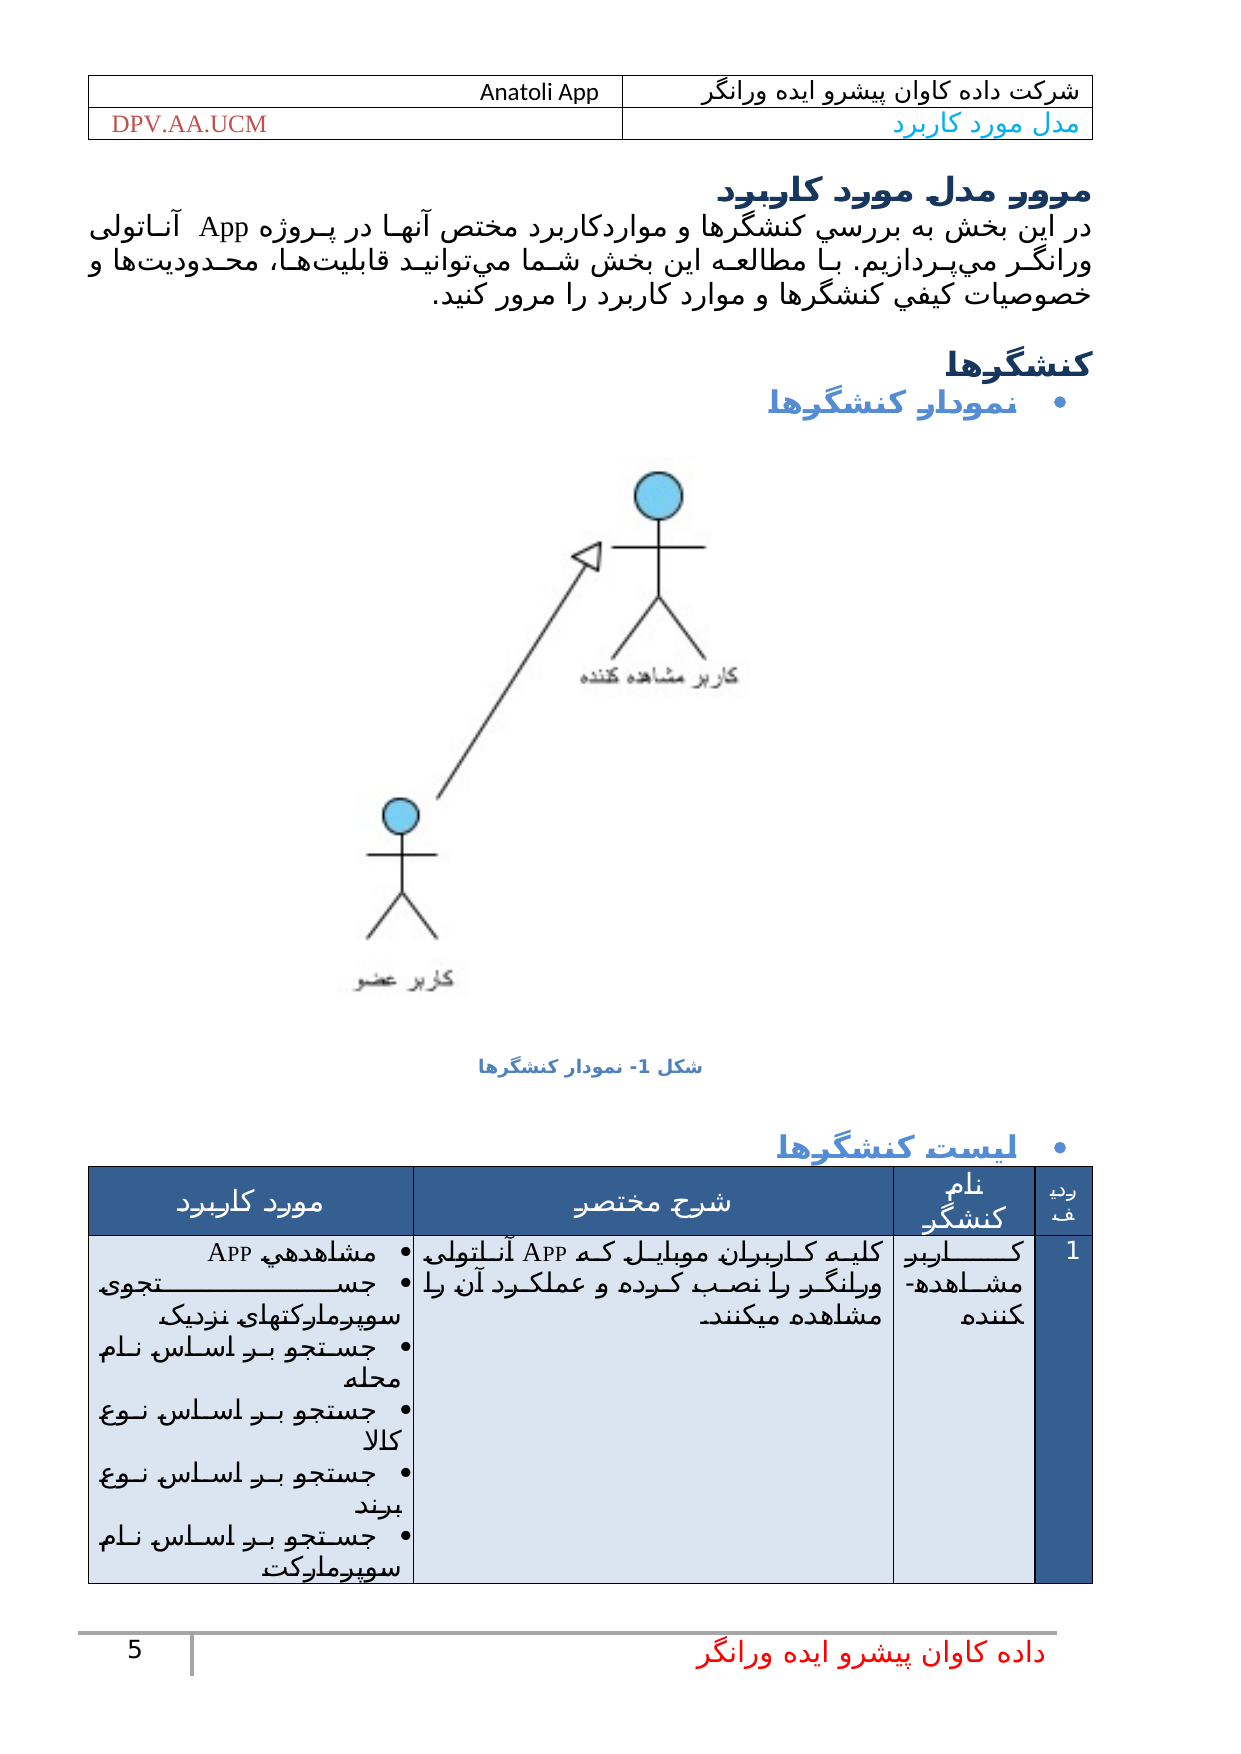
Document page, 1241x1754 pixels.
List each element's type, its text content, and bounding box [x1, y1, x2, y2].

subtitle مرور مدل مورد كاربرد [89, 171, 1092, 209]
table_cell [89, 1236, 413, 1583]
table_cell کاربر مشاهدهكننده [894, 1236, 1034, 1583]
table_header شرح مختصر [414, 1167, 893, 1235]
picture [320, 456, 861, 1057]
table_header نام كنشگر [894, 1167, 1034, 1235]
text در اين بخش به بررسي كنشگرها و مواردكاربرد مختص آنها در پروژه App آناتولی ورانگر مي‌پردازيم. با مطالعه اين بخش شما مي‌توانيد قابليت‌ها،‌ محدوديت‌ها و خصوصيات كيفي كنشگرها و موارد كاربرد را مرور كنيد. [89, 209, 1092, 312]
subtitle كنشگرها [89, 345, 1092, 384]
table_header رديف [1036, 1167, 1092, 1235]
text شکل 1- نمودار کنشگرها [89, 1056, 1092, 1078]
list نمودار كنشگرها [89, 384, 1055, 420]
list ليست كنشگرها [89, 1129, 1055, 1166]
table_cell 1 [1036, 1236, 1092, 1583]
table_header مورد كاربرد [89, 1167, 413, 1235]
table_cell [414, 1236, 893, 1583]
